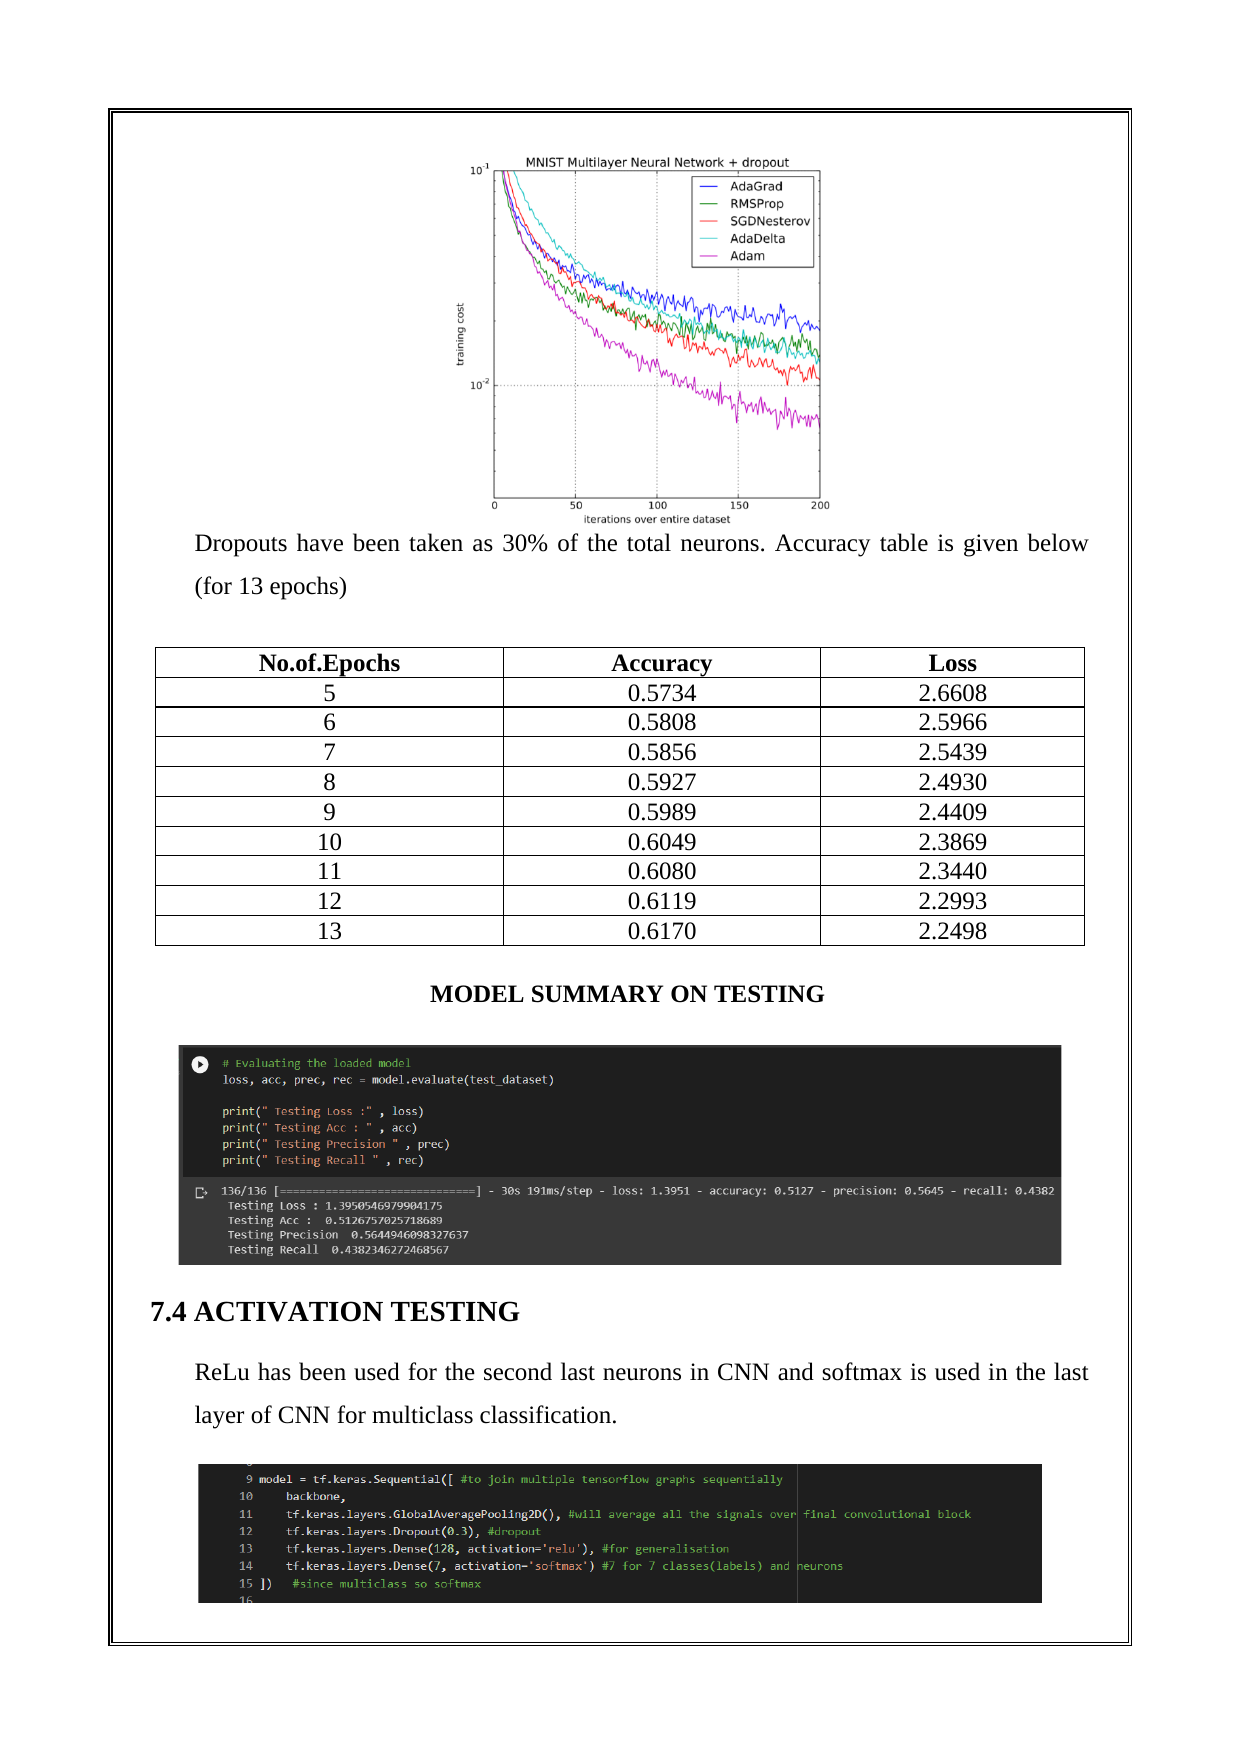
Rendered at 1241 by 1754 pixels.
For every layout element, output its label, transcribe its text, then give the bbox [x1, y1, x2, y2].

table_cell 2.5966 [821, 708, 1084, 736]
table_header No.of.Epochs [156, 648, 503, 677]
picture [450, 150, 835, 524]
table_cell 0.6119 [504, 886, 820, 915]
table_cell 6 [156, 708, 503, 736]
table_cell 9 [156, 797, 503, 826]
table_cell 2.6608 [821, 678, 1084, 706]
table_cell 2.2498 [821, 916, 1084, 945]
table_cell 2.2993 [821, 886, 1084, 915]
table_cell 5 [156, 678, 503, 706]
table_cell 0.5734 [504, 678, 820, 706]
table_cell 0.5927 [504, 767, 820, 796]
text Dropouts have been taken as 30% of the total neurons. Accuracy table is given below (for 13 epochs) [194, 528, 1090, 599]
table_cell 2.4409 [821, 797, 1084, 826]
table_cell 13 [156, 916, 503, 945]
text 7.4 ACTIVATION TESTING [150, 1294, 1090, 1327]
table_header Loss [821, 648, 1084, 677]
table_cell 0.6080 [504, 856, 820, 885]
picture [198, 1464, 1042, 1603]
table_cell 0.5989 [504, 797, 820, 826]
table_cell 2.3869 [821, 827, 1084, 855]
table_cell 11 [156, 856, 503, 885]
table_cell 10 [156, 827, 503, 855]
picture [178, 1045, 1062, 1265]
table_cell 12 [156, 886, 503, 915]
table_header Accuracy [504, 648, 820, 677]
table_cell 0.6049 [504, 827, 820, 855]
table_cell 2.5439 [821, 737, 1084, 766]
table_cell 0.5856 [504, 737, 820, 766]
text ReLu has been used for the second last neurons in CNN and softmax is used in the last layer of CNN for multiclass classification. [194, 1357, 1090, 1429]
table_cell 2.3440 [821, 856, 1084, 885]
table_cell 8 [156, 767, 503, 796]
table_cell 2.4930 [821, 767, 1084, 796]
table_cell 0.5808 [504, 708, 820, 736]
table_cell 7 [156, 737, 503, 766]
text MODEL SUMMARY ON TESTING [165, 979, 1090, 1008]
table_cell 0.6170 [504, 916, 820, 945]
